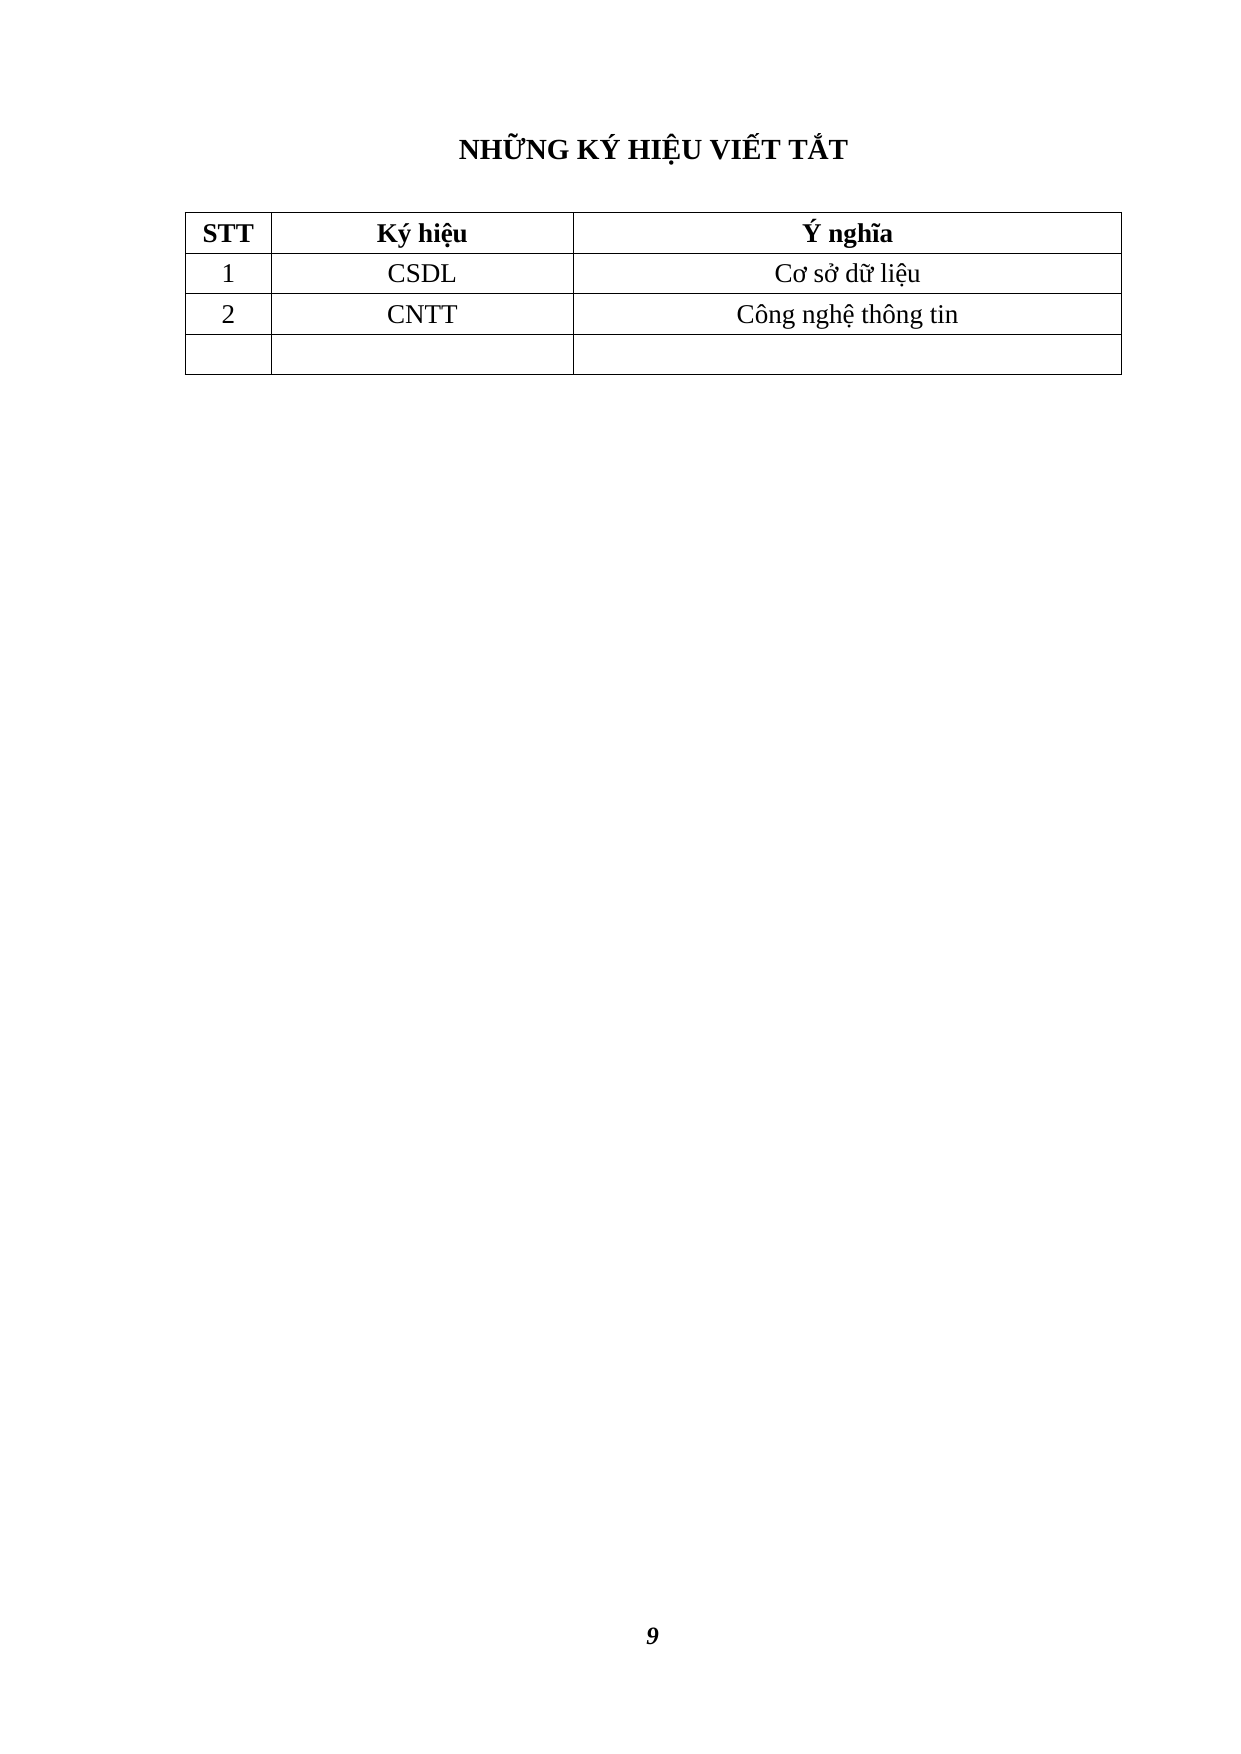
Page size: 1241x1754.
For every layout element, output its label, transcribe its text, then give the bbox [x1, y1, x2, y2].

table_cell 2 [186, 294, 271, 333]
table_cell [272, 335, 573, 374]
text NHỮNG KÝ HIỆU VIẾT TẮT [185, 132, 1122, 166]
table_cell Công nghệ thông tin [574, 294, 1121, 333]
table_header STT [186, 213, 271, 252]
table_cell [574, 335, 1121, 374]
table_header Ký hiệu [272, 213, 573, 252]
table_cell CSDL [272, 254, 573, 293]
table_cell Cơ sở dữ liệu [574, 254, 1121, 293]
table_cell CNTT [272, 294, 573, 333]
table_header Ý nghĩa [574, 213, 1121, 252]
table_cell 1 [186, 254, 271, 293]
table_cell [186, 335, 271, 374]
